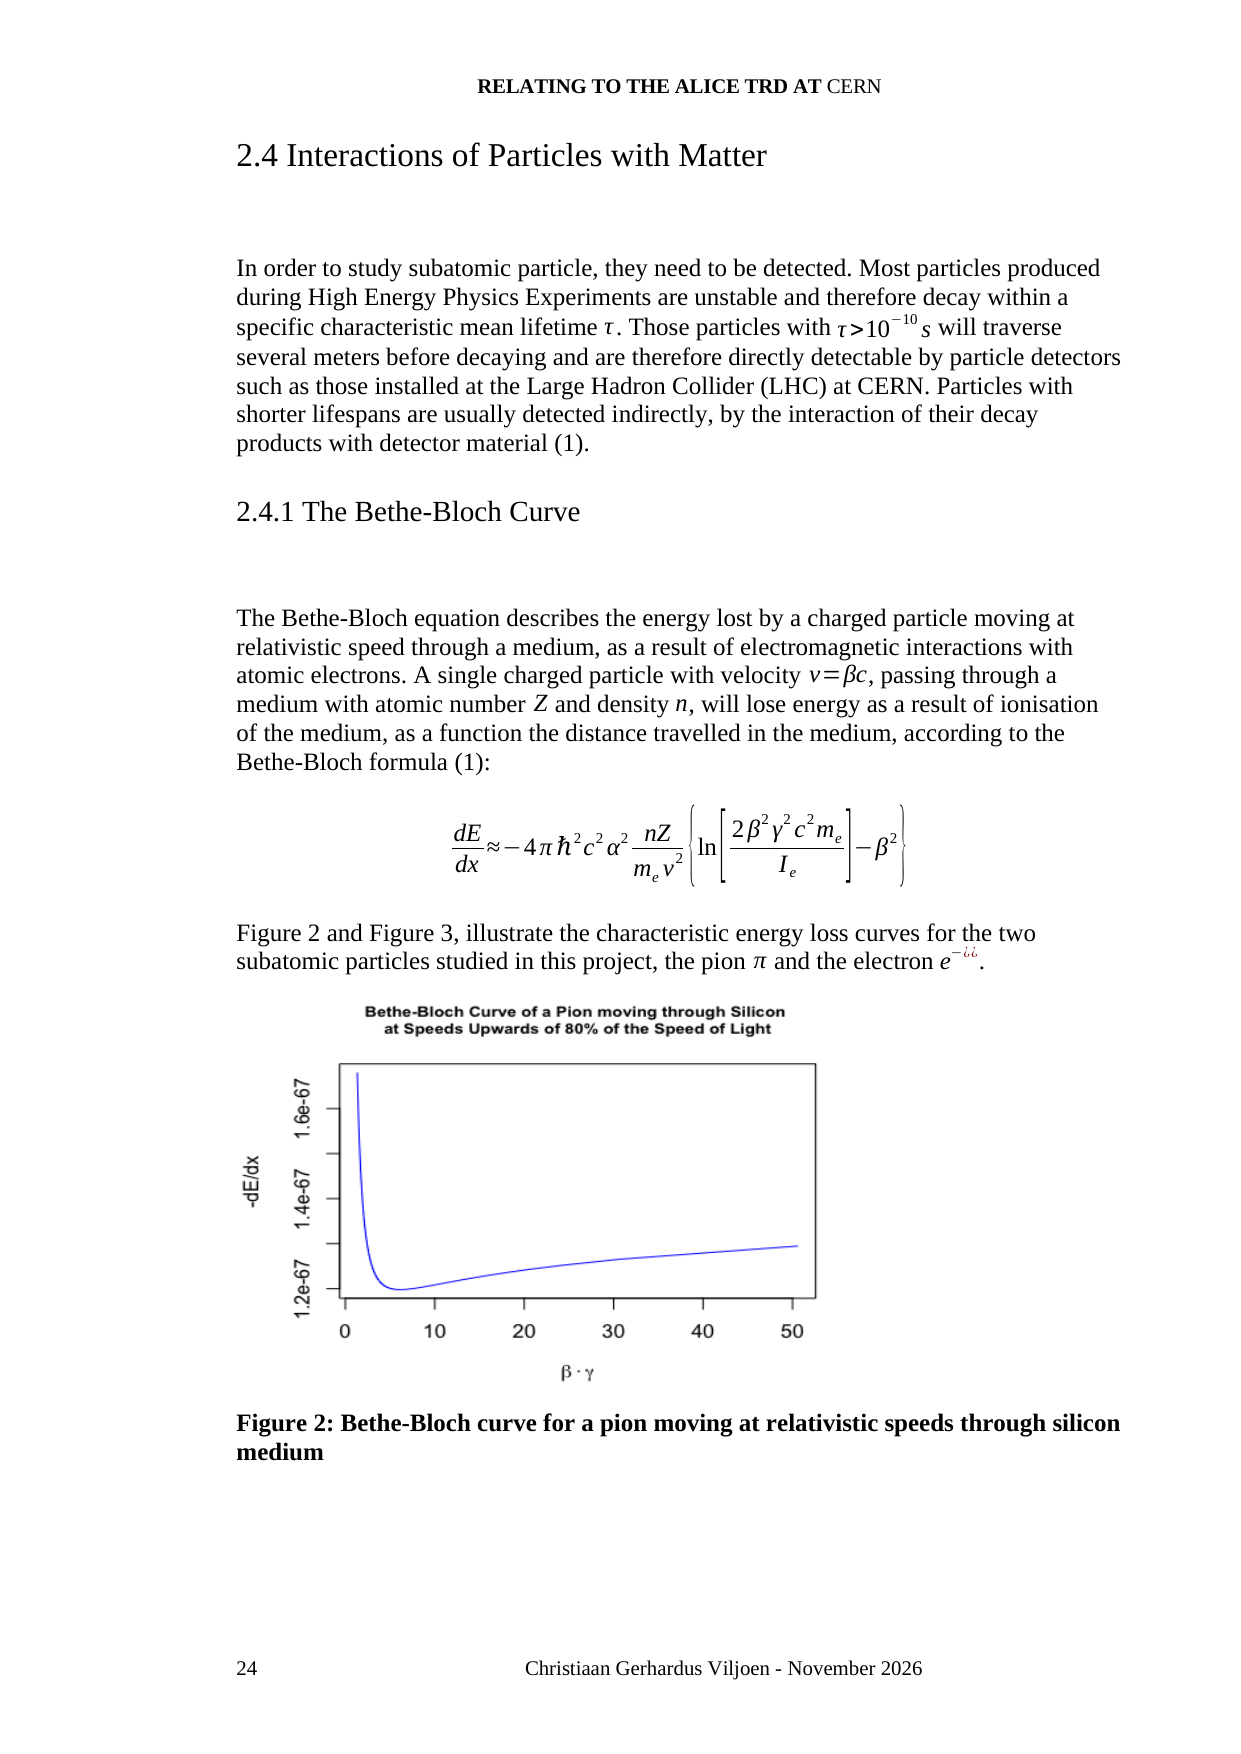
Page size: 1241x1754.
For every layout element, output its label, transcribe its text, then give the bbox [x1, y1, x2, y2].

text Figure 2 and Figure 3, illustrate the characteristic energy loss curves for the two subatomic particles studied in this project, the pion and the electron . [236, 918, 1122, 975]
text The Bethe-Bloch equation describes the energy lost by a charged particle moving at relativistic speed through a medium, as a result of electromagnetic interactions with atomic electrons. A single charged particle with velocity , passing through a medium with atomic number and density , will lose energy as a result of ionisation of the medium, as a function the distance travelled in the medium, according to the Bethe-Bloch formula: [236, 603, 1122, 775]
text In order to study subatomic particle, they need to be detected. Most particles produced during High Energy Physics Experiments are unstable and therefore decay within a specific characteristic mean lifetime . Those particles with will traverse several meters before decaying and are therefore directly detectable by particle detectors such as those installed at the Large Hadron Collider (LHC) at CERN. Particles with shorter lifespans are usually detected indirectly, by the interaction of their decay products with detector material. [236, 253, 1122, 457]
text Figure 2: Bethe-Bloch curve for a pion moving at relativistic speeds through silicon medium [236, 1408, 1122, 1466]
subtitle Interactions of Particles with Matter [236, 135, 1122, 174]
subtitle The Bethe-Bloch Curve [236, 494, 1122, 528]
picture [236, 975, 869, 1409]
